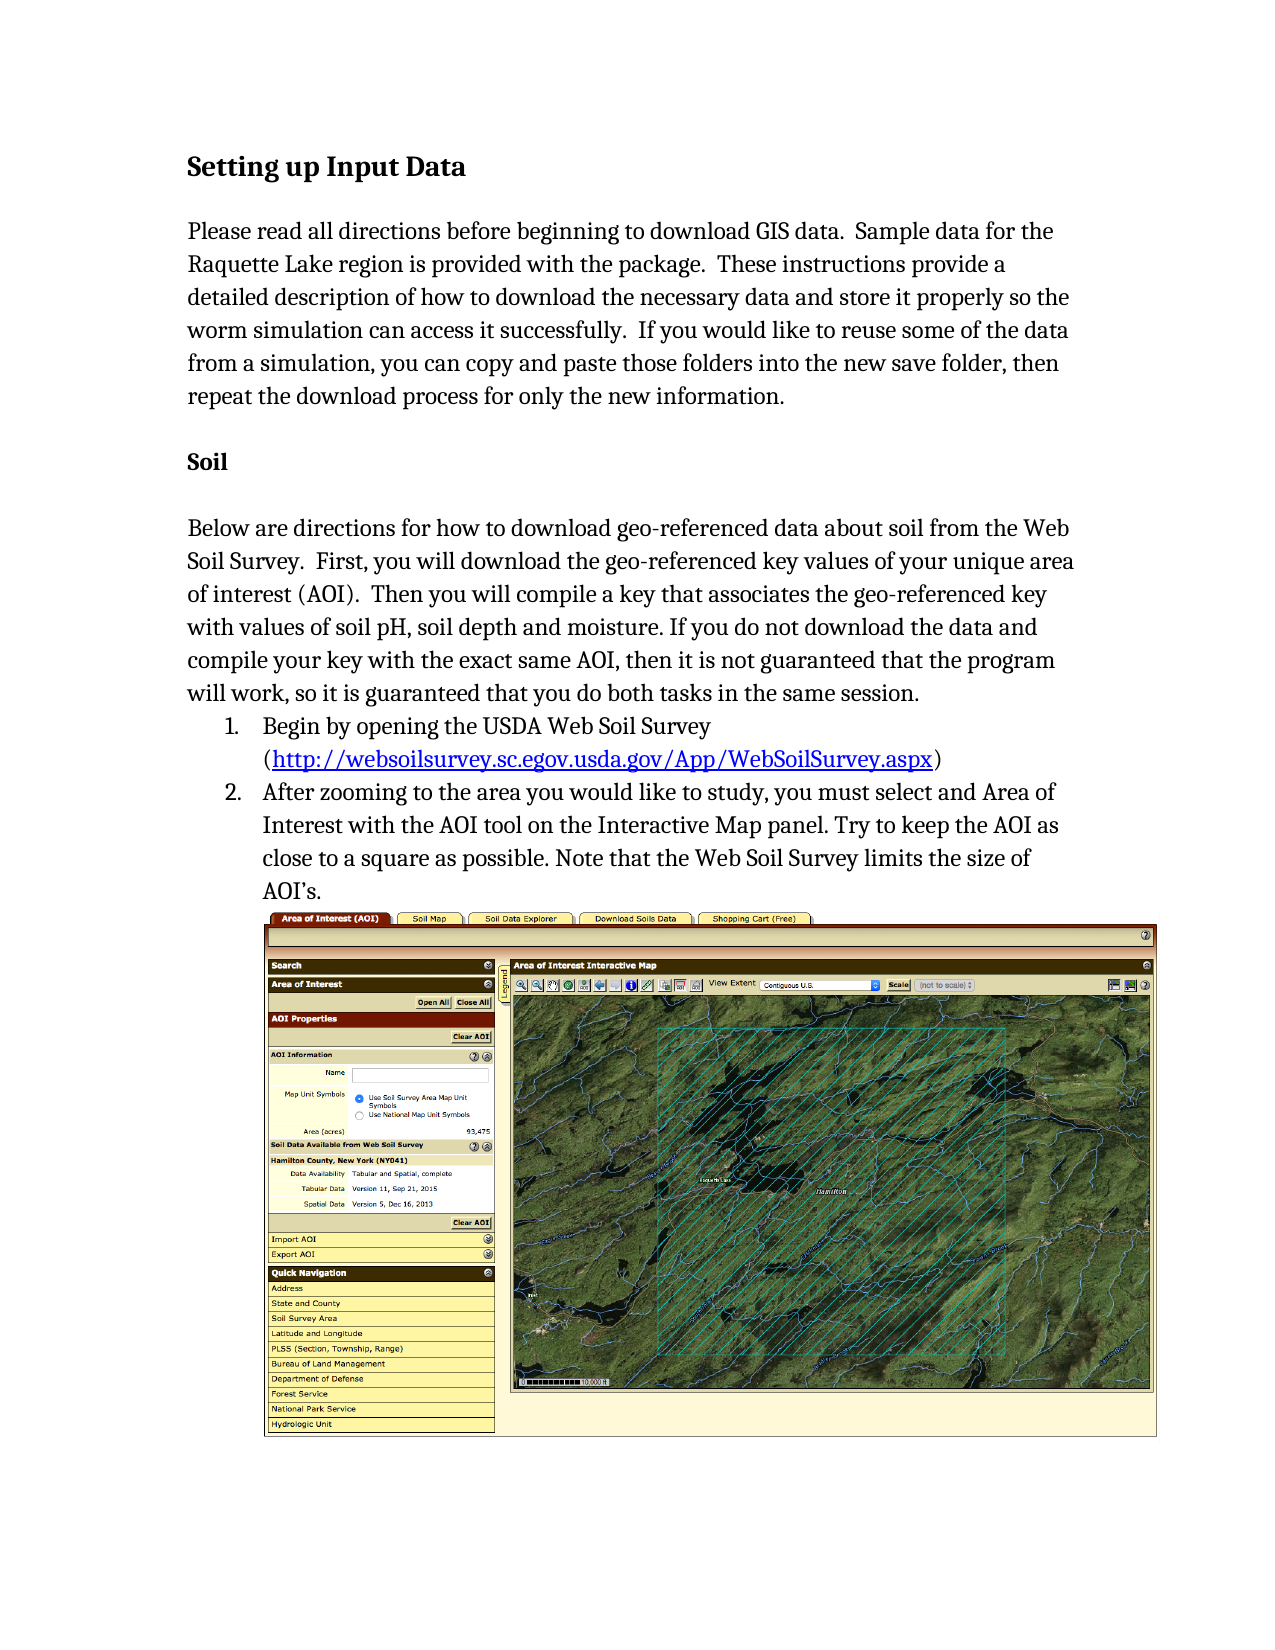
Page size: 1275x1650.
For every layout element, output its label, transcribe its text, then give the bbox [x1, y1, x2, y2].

list After zooming to the area you would like to study, you must select and Area of Interest with the AOI tool on the Interactive Map panel. Try to keep the AOI as close to a square as possible. Note that the Web Soil Survey limits the size of AOI’s. [225, 778, 1087, 906]
text Below are directions for how to download geo-referenced data about soil from the Web Soil Survey. First, you will download the geo-referenced key values of your unique area of interest (AOI). Then you will compile a key that associates the geo-referenced key with values of soil pH, soil depth and moisture. If you do not download the data and compile your key with the exact same AOI, then it is not guaranteed that the program will work, so it is guaranteed that you do both tasks in the same session. [187, 514, 1087, 708]
text Soil [187, 448, 1087, 476]
picture [262, 910, 1160, 1444]
list Begin by opening the USDA Web Soil Survey (http://websoilsurvey.sc.egov.usda.gov/App/WebSoilSurvey.aspx) [225, 712, 1087, 774]
text Setting up Input Data [187, 150, 1087, 183]
text Please read all directions before beginning to download GIS data. Sample data for the Raquette Lake region is provided with the package. These instructions provide a detailed description of how to download the necessary data and store it properly so the worm simulation can access it successfully. If you would like to reuse some of the data from a simulation, you can copy and paste those folders into the new save folder, then repeat the download process for only the new information. [187, 217, 1087, 410]
